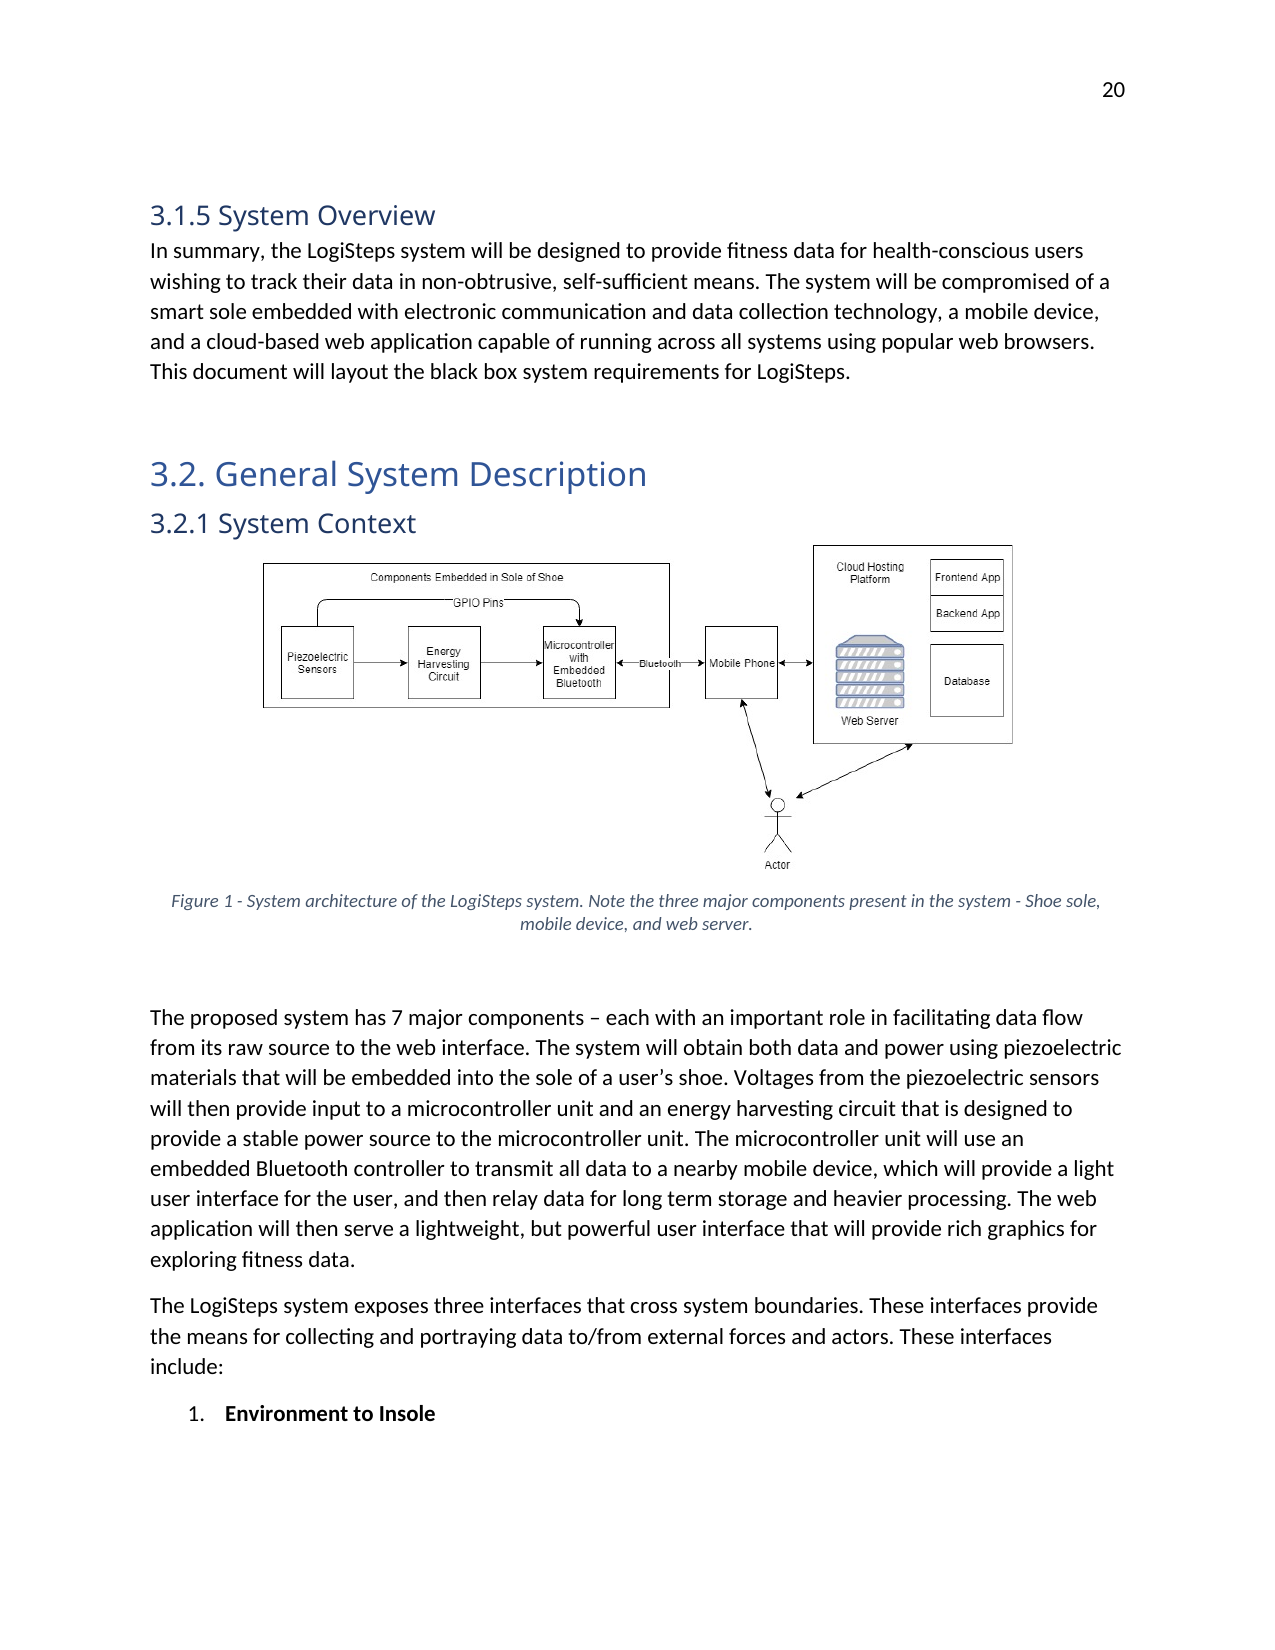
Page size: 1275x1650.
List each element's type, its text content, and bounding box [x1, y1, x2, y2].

text In summary, the LogiSteps system will be designed to provide fitness data for health-conscious users wishing to track their data in non-obtrusive, self-sufficient means. The system will be compromised of a smart sole embedded with electronic communication and data collection technology, a mobile device, and a cloud-based web application capable of running across all systems using popular web browsers. This document will layout the black box system requirements for LogiSteps. [150, 237, 1125, 386]
subtitle 3.2. General System Description [150, 451, 1125, 497]
list Environment to Insole [187, 1399, 1125, 1427]
text The proposed system has 7 major components – each with an important role in facilitating data flow from its raw source to the web interface. The system will obtain both data and power using piezoelectric materials that will be embedded into the sole of a user’s shoe. Voltages from the piezoelectric sensors will then provide input to a microcontroller unit and an energy harvesting circuit that is designed to provide a stable power source to the microcontroller unit. The microcontroller unit will use an embedded Bluetooth controller to transmit all data to a nearby mobile device, which will provide a light user interface for the user, and then relay data for long term storage and heavier processing. The web application will then serve a lightweight, but powerful user interface that will provide rich graphics for exploring fitness data. [150, 1003, 1125, 1273]
subtitle 3.2.1 System Context [150, 504, 1125, 541]
subtitle 3.1.5 System Overview [150, 197, 1125, 234]
text Figure 1 - System architecture of the LogiSteps system. Note the three major components present in the system - Shoe sole, mobile device, and web server. [150, 889, 1125, 935]
text The LogiSteps system exposes three interfaces that cross system boundaries. These interfaces provide the means for collecting and portraying data to/from external forces and actors. These interfaces include: [150, 1292, 1125, 1380]
picture [262, 544, 1013, 871]
